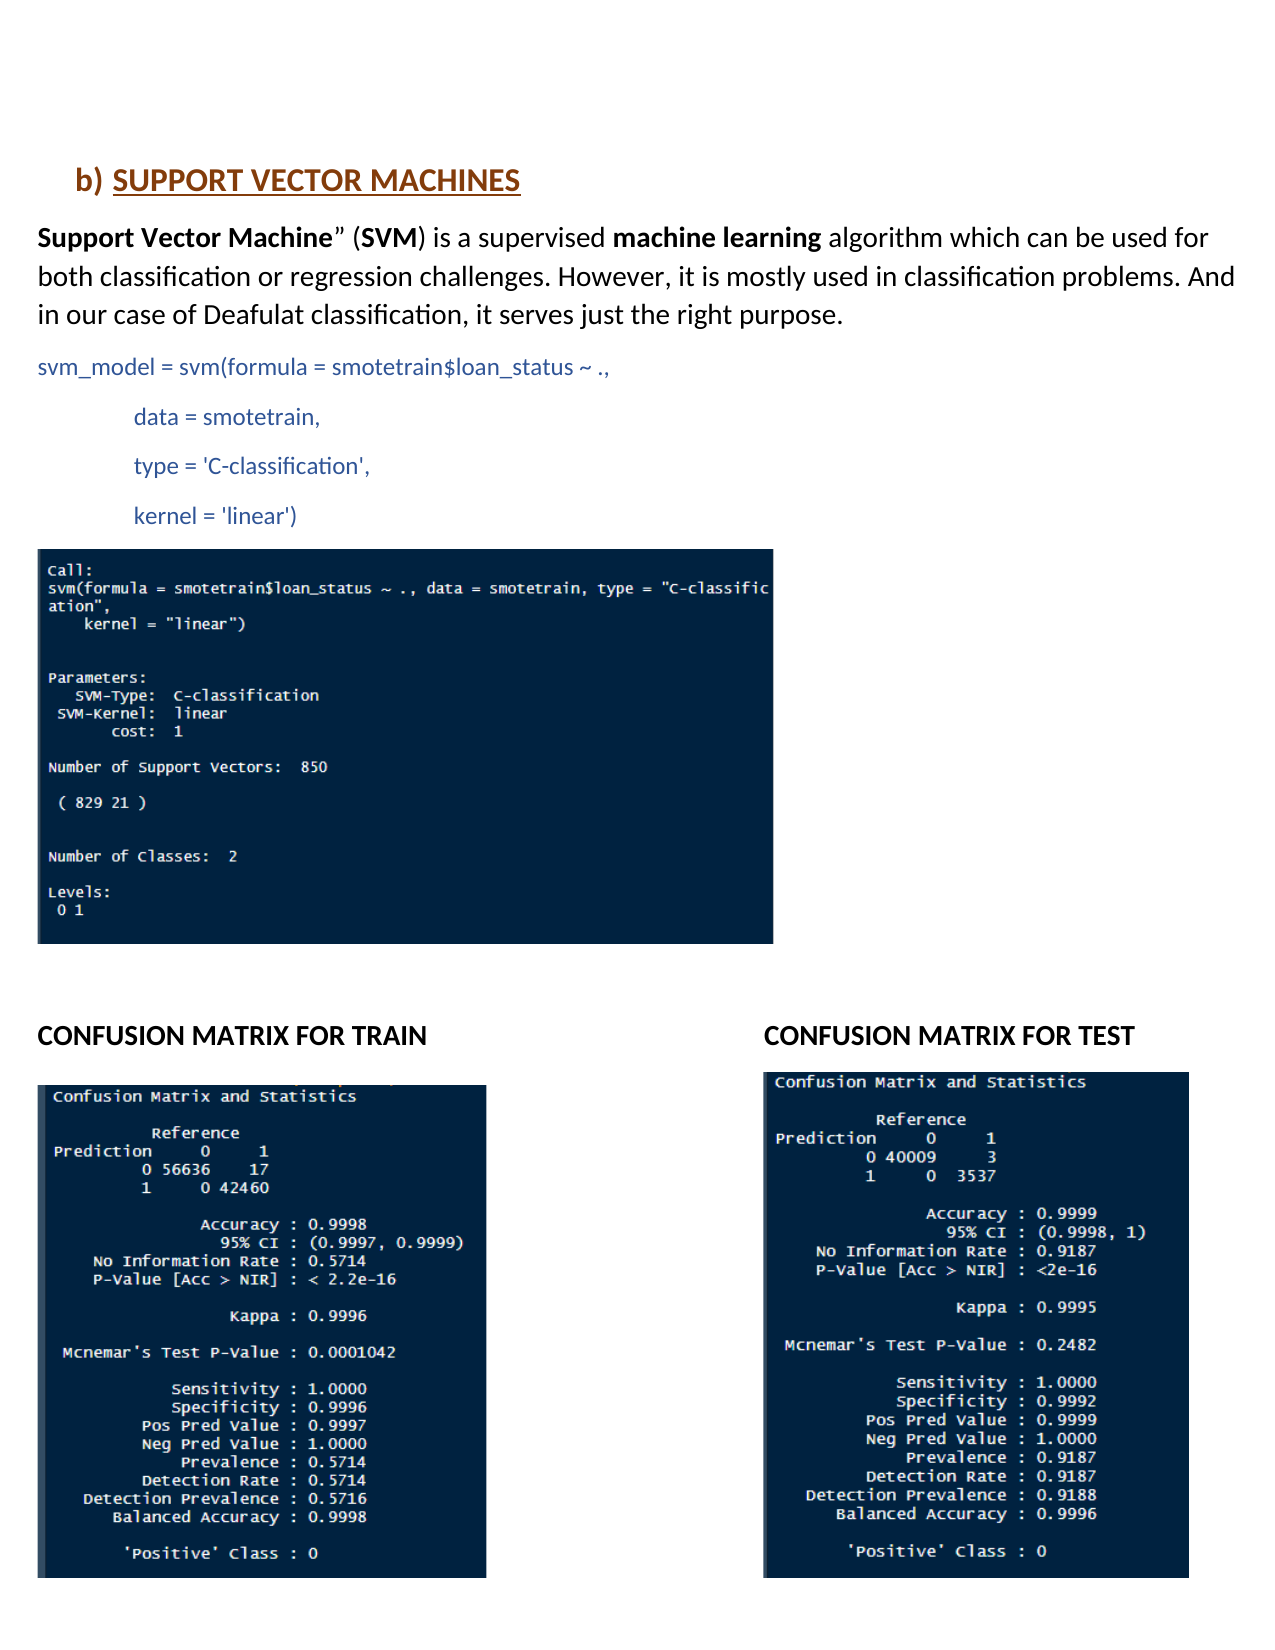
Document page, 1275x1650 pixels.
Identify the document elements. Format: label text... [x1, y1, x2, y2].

text Support Vector Machine” (SVM) is a supervised machine learning algorithm which can be used for both classification or regression challenges. However, it is mostly used in classification problems. And in our case of Deafulat classification, it serves just the right purpose. [37, 219, 1237, 332]
list SUPPORT VECTOR MACHINES [75, 159, 1237, 199]
text kernel = 'linear') [37, 500, 1237, 531]
picture [37, 1085, 487, 1578]
text svm_model = svm(formula = smotetrain$loan_status ~ ., [37, 351, 1237, 382]
text CONFUSION MATRIX FOR TRAIN CONFUSION MATRIX FOR TEST [37, 1017, 1237, 1053]
text data = smotetrain, [37, 401, 1237, 431]
picture [763, 1072, 1189, 1578]
text type = 'C-classification', [37, 451, 1237, 481]
picture [37, 549, 774, 944]
